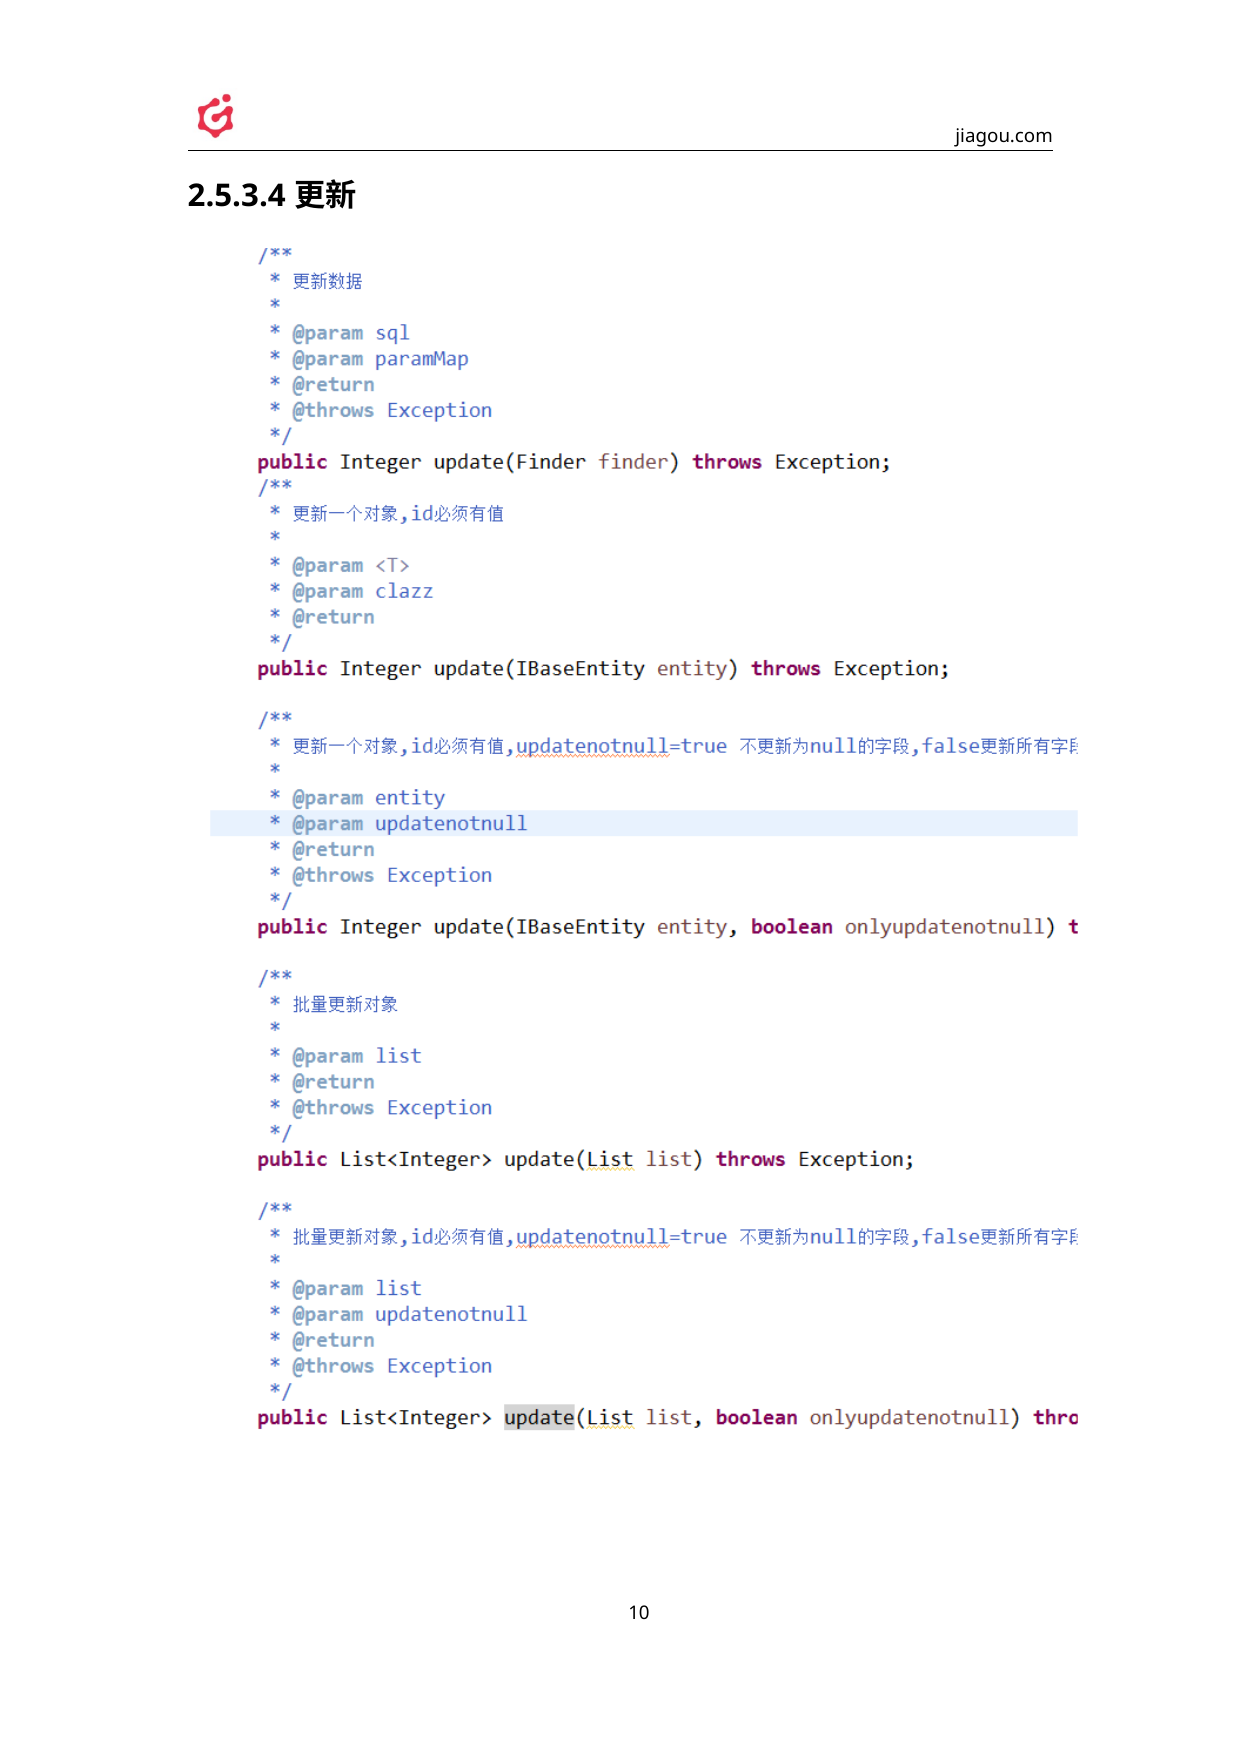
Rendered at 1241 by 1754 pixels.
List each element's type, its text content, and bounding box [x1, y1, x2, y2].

picture [208, 248, 1078, 1449]
picture [187, 88, 242, 143]
subtitle 更新 [187, 161, 1053, 226]
